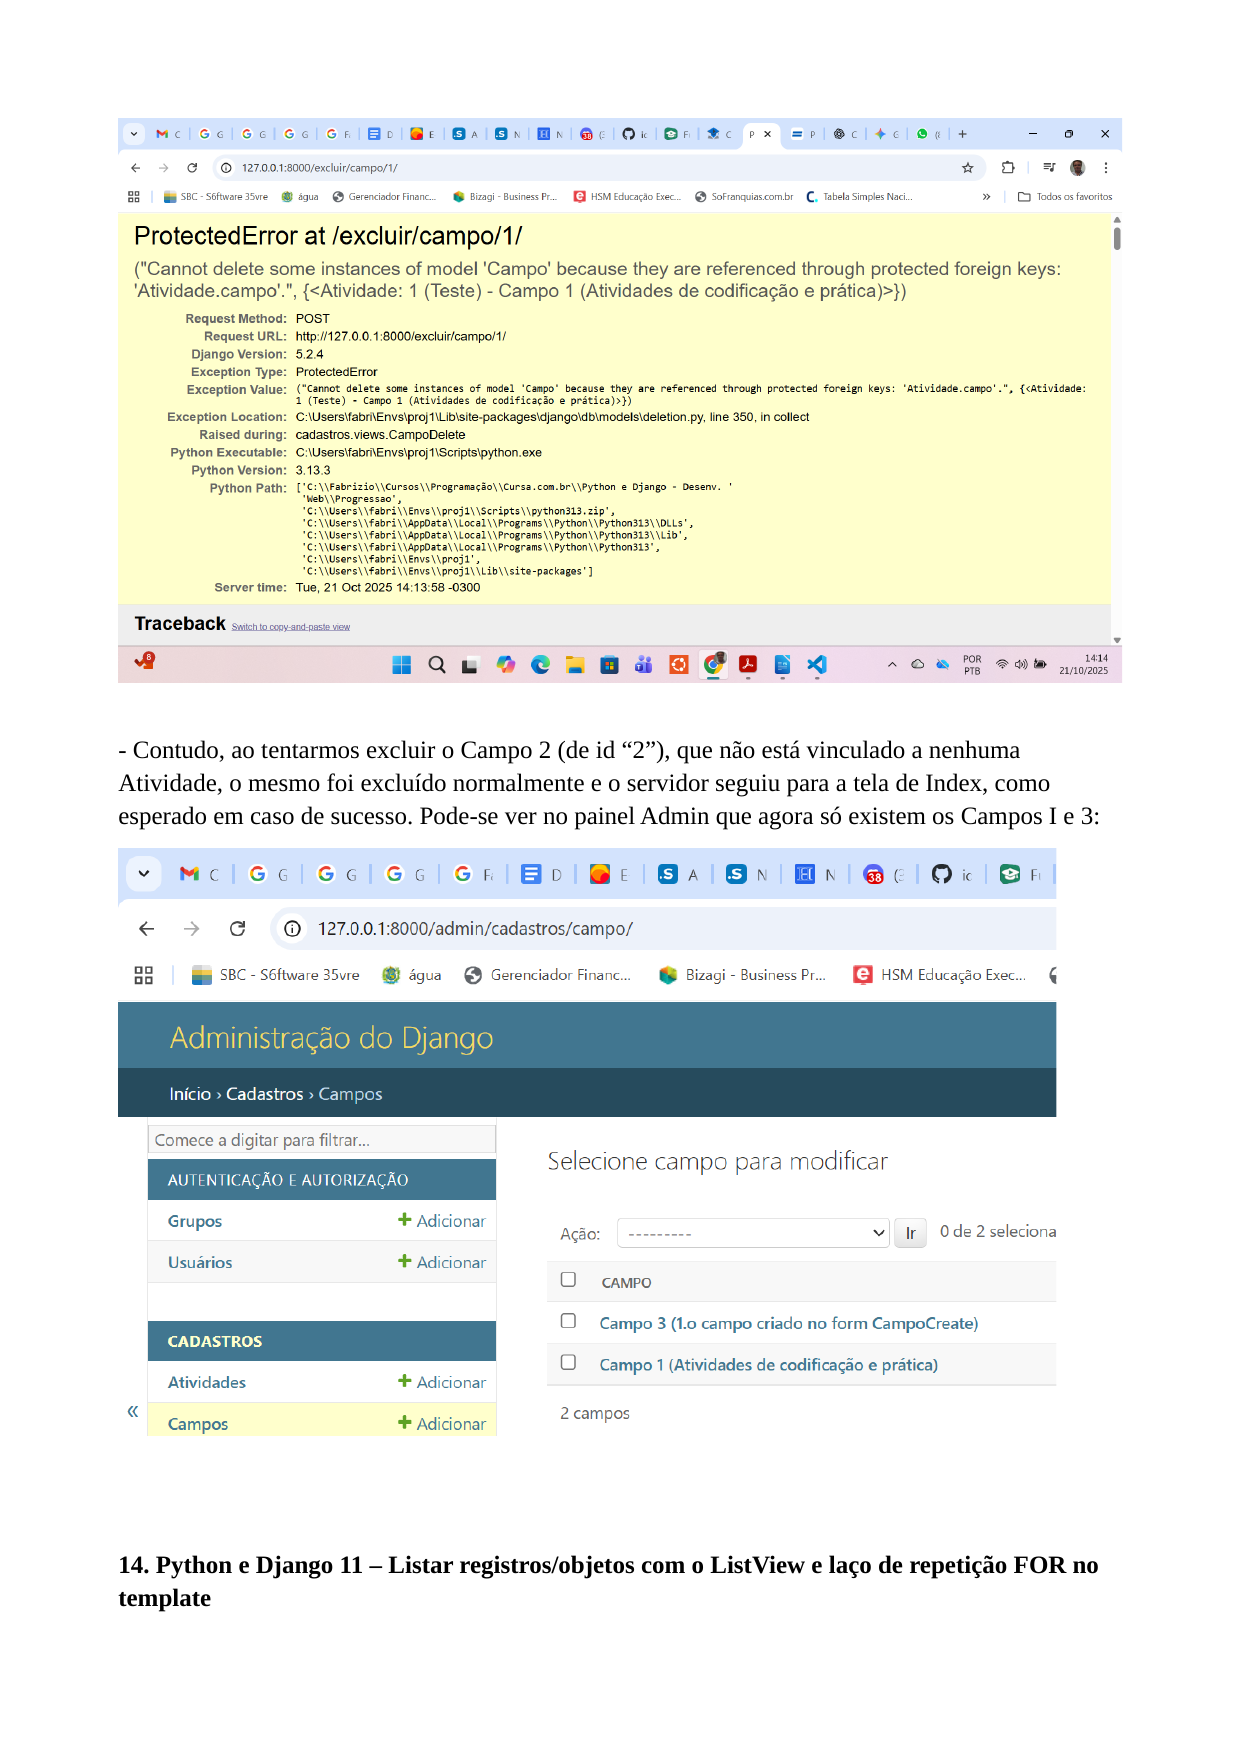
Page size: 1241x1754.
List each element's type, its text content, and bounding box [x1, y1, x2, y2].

picture [118, 118, 1123, 683]
picture [118, 848, 1057, 1436]
text 14. Python e Django 11 – Listar registros/objetos com o ListView e laço de repetição FOR no template [118, 1550, 1122, 1611]
text - Contudo, ao tentarmos excluir o Campo 2 (de id “2”), que não está vinculado a nenhuma Atividade, o mesmo foi excluído normalmente e o servidor seguiu para a tela de Index, como esperado em caso de sucesso. Pode-se ver no painel Admin que agora só existem os Campos I e 3: [118, 702, 1122, 829]
